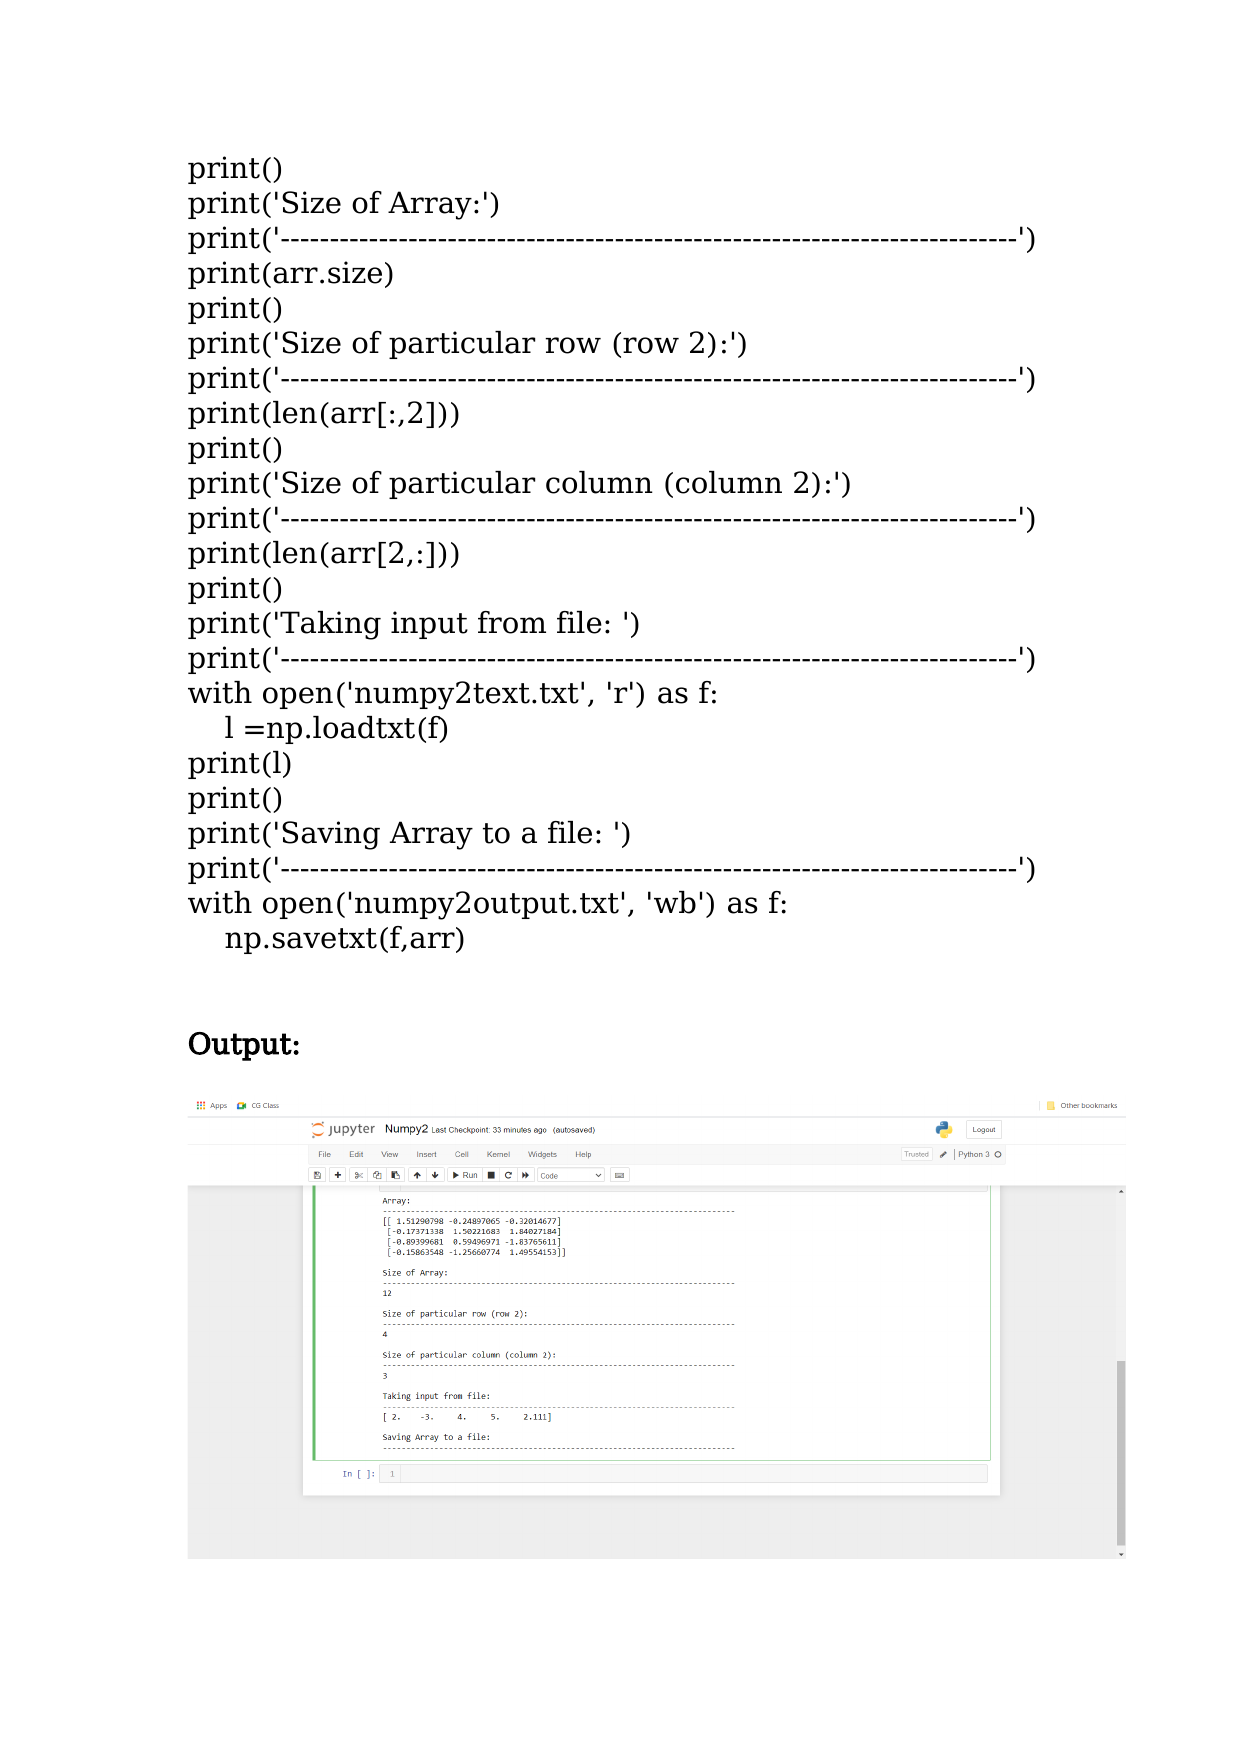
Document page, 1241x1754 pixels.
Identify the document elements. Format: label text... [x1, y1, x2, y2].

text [187, 220, 1053, 255]
text print() [187, 290, 1053, 325]
picture [187, 1095, 1126, 1559]
text with open('numpy2output.txt', 'wb') as f: [187, 885, 1053, 920]
text print('Size of Array:') [187, 185, 1053, 220]
text Output: [187, 990, 1053, 1060]
text print('---------------------------------------------------------------------------') [187, 850, 1053, 885]
text print(len(arr[:,2])) [187, 395, 1053, 430]
text print('Size of particular column (column 2):') [187, 465, 1053, 500]
text print('Taking input from file: ') [187, 605, 1053, 640]
text print('---------------------------------------------------------------------------') [187, 500, 1053, 535]
text print(arr.size) [187, 255, 1053, 290]
text print('---------------------------------------------------------------------------') [187, 640, 1053, 675]
text np.savetxt(f,arr) [187, 920, 1053, 955]
text print('Saving Array to a file: ') [187, 815, 1053, 850]
text print(l) [187, 745, 1053, 780]
text print() [187, 780, 1053, 815]
text print() [187, 430, 1053, 465]
text print() [187, 570, 1053, 605]
text l =np.loadtxt(f) [187, 710, 1053, 745]
text print('---------------------------------------------------------------------------') [187, 360, 1053, 395]
text print() [187, 150, 1053, 185]
text with open('numpy2text.txt', 'r') as f: [187, 675, 1053, 710]
text print('Size of particular row (row 2):') [187, 325, 1053, 360]
text print(len(arr[2,:])) [187, 535, 1053, 570]
